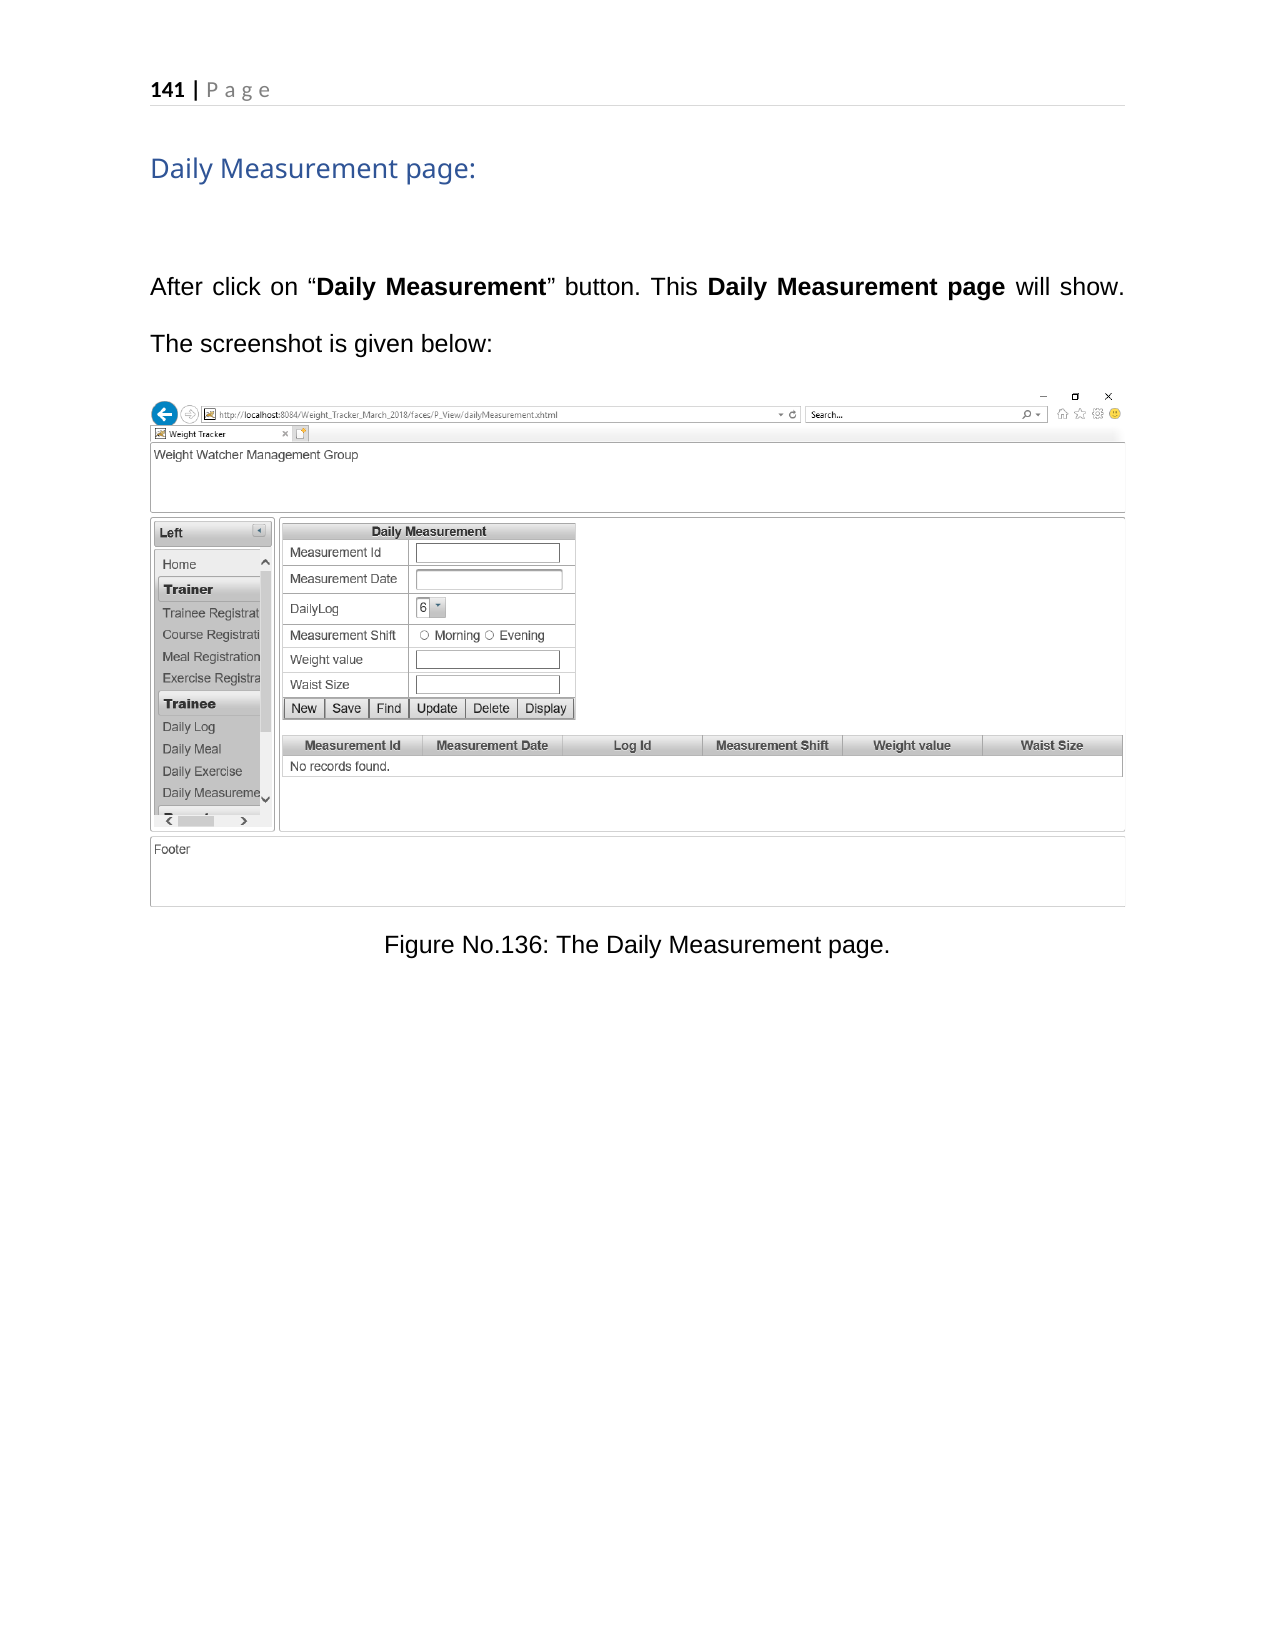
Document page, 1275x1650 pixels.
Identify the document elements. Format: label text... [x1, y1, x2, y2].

picture [150, 386, 1125, 907]
text After click on “Daily Measurement” button. This Daily Measurement page will show. The screenshot is given below: [150, 272, 1125, 358]
subtitle Daily Measurement page: [150, 150, 1125, 187]
text Figure No.136: The Daily Measurement page. [150, 931, 1125, 959]
